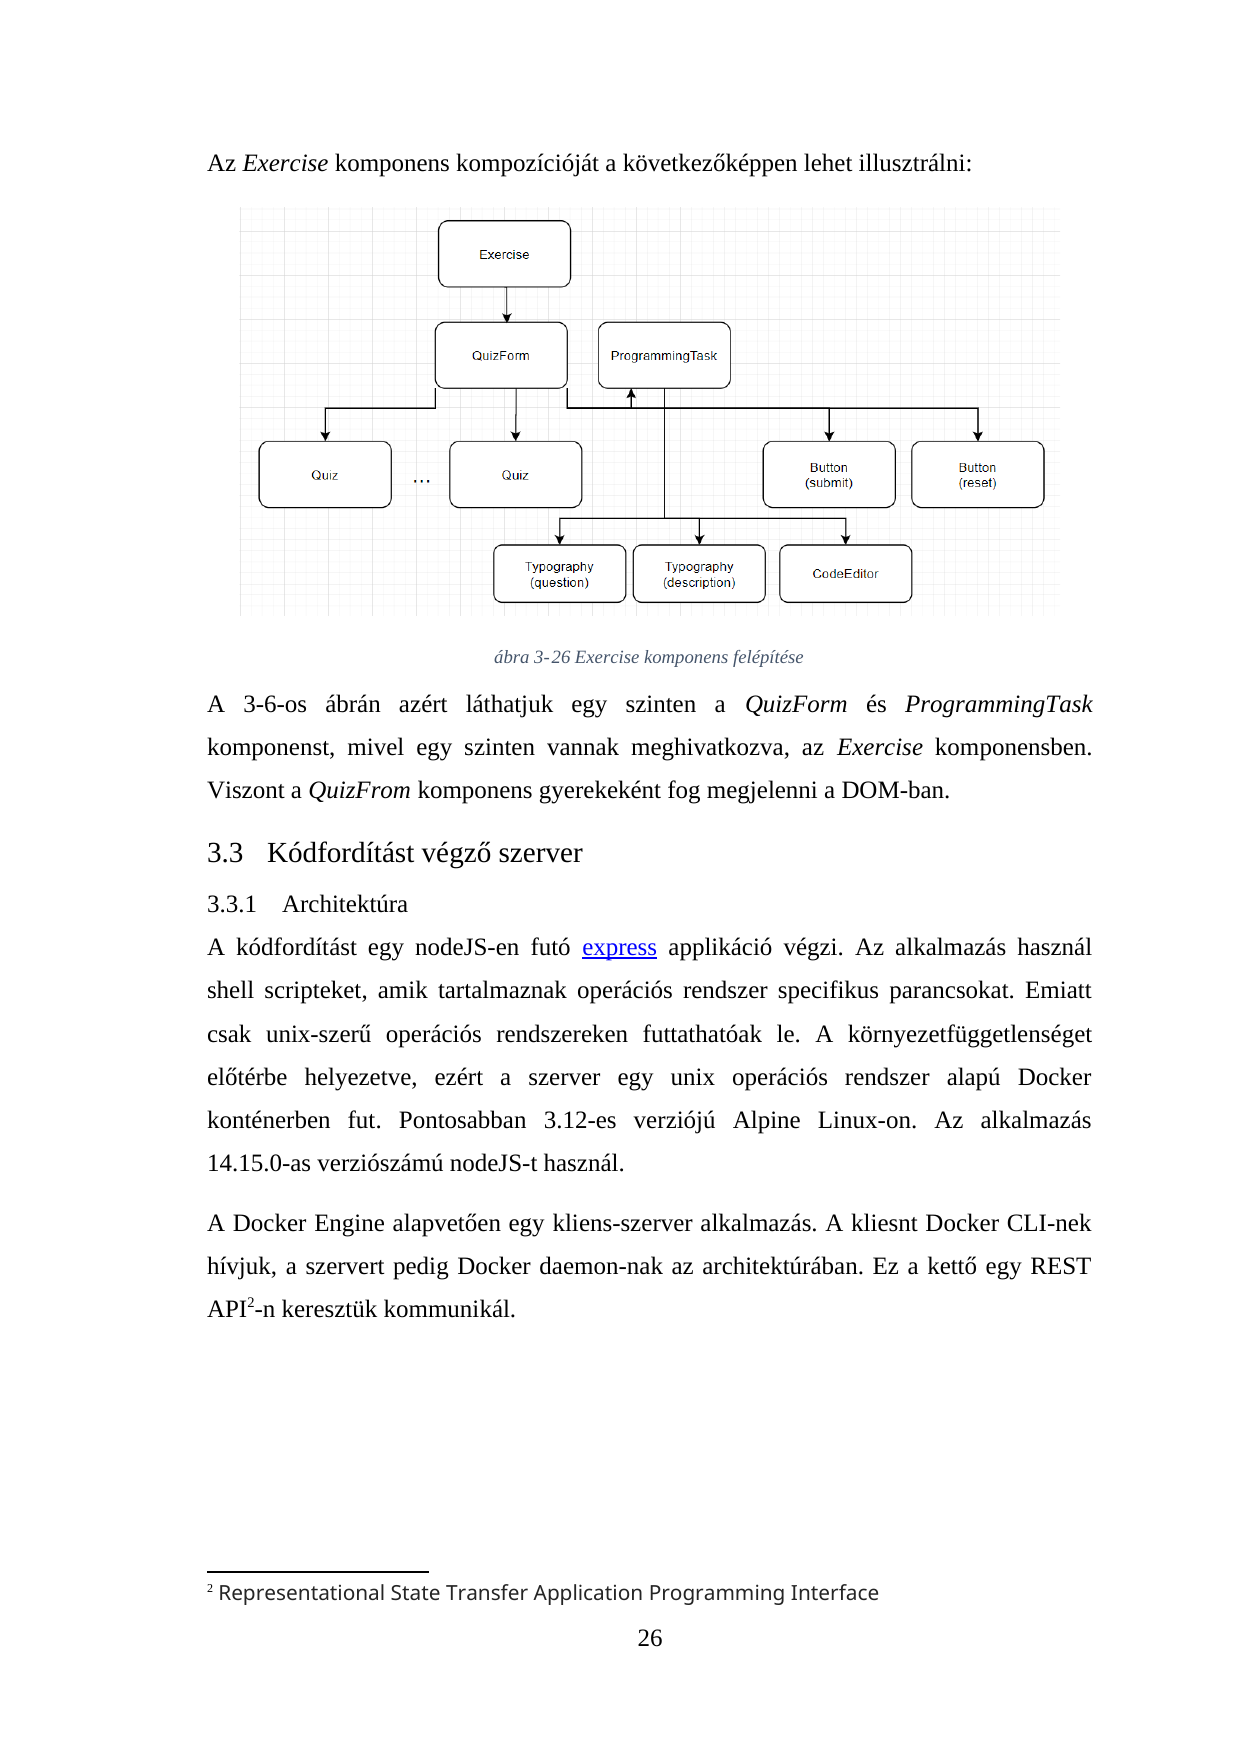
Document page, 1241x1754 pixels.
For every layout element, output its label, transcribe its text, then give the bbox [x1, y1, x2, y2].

subtitle Architektúra [207, 889, 1092, 918]
picture [239, 207, 1060, 616]
text Az Exercise komponens kompozícióját a következőképpen lehet illusztrálni: [207, 148, 1092, 176]
text A kódfordítást egy nodeJS-en futó express applikáció végzi. Az alkalmazás használ shell scripteket, amik tartalmaznak operációs rendszer specifikus parancsokat. Emiatt csak unix-szerű operációs rendszereken futtathatóak le. A környezetfüggetlenséget előtérbe helyezetve, ezért a szerver egy unix operációs rendszer alapú Docker konténerben fut. Pontosabban 3.12-es verziójú Alpine Linux-on. Az alkalmazás 14.15.0-as verziószámú nodeJS-t használ. [207, 932, 1092, 1177]
text A Docker Engine alapvetően egy kliens-szerver alkalmazás. A kliesnt Docker CLI-nek hívjuk, a szervert pedig Docker daemon-nak az architektúrában. Ez a kettő egy REST API-n keresztük kommunikál. [207, 1208, 1092, 1323]
text A 3-6-os ábrán azért láthatjuk egy szinten a QuizForm és ProgrammingTask komponenst, mivel egy szinten vannak meghivatkozva, az Exercise komponensben. Viszont a QuizFrom komponens gyerekeként fog megjelenni a DOM-ban. [207, 689, 1092, 804]
subtitle Kódfordítást végző szerver [207, 835, 1092, 868]
